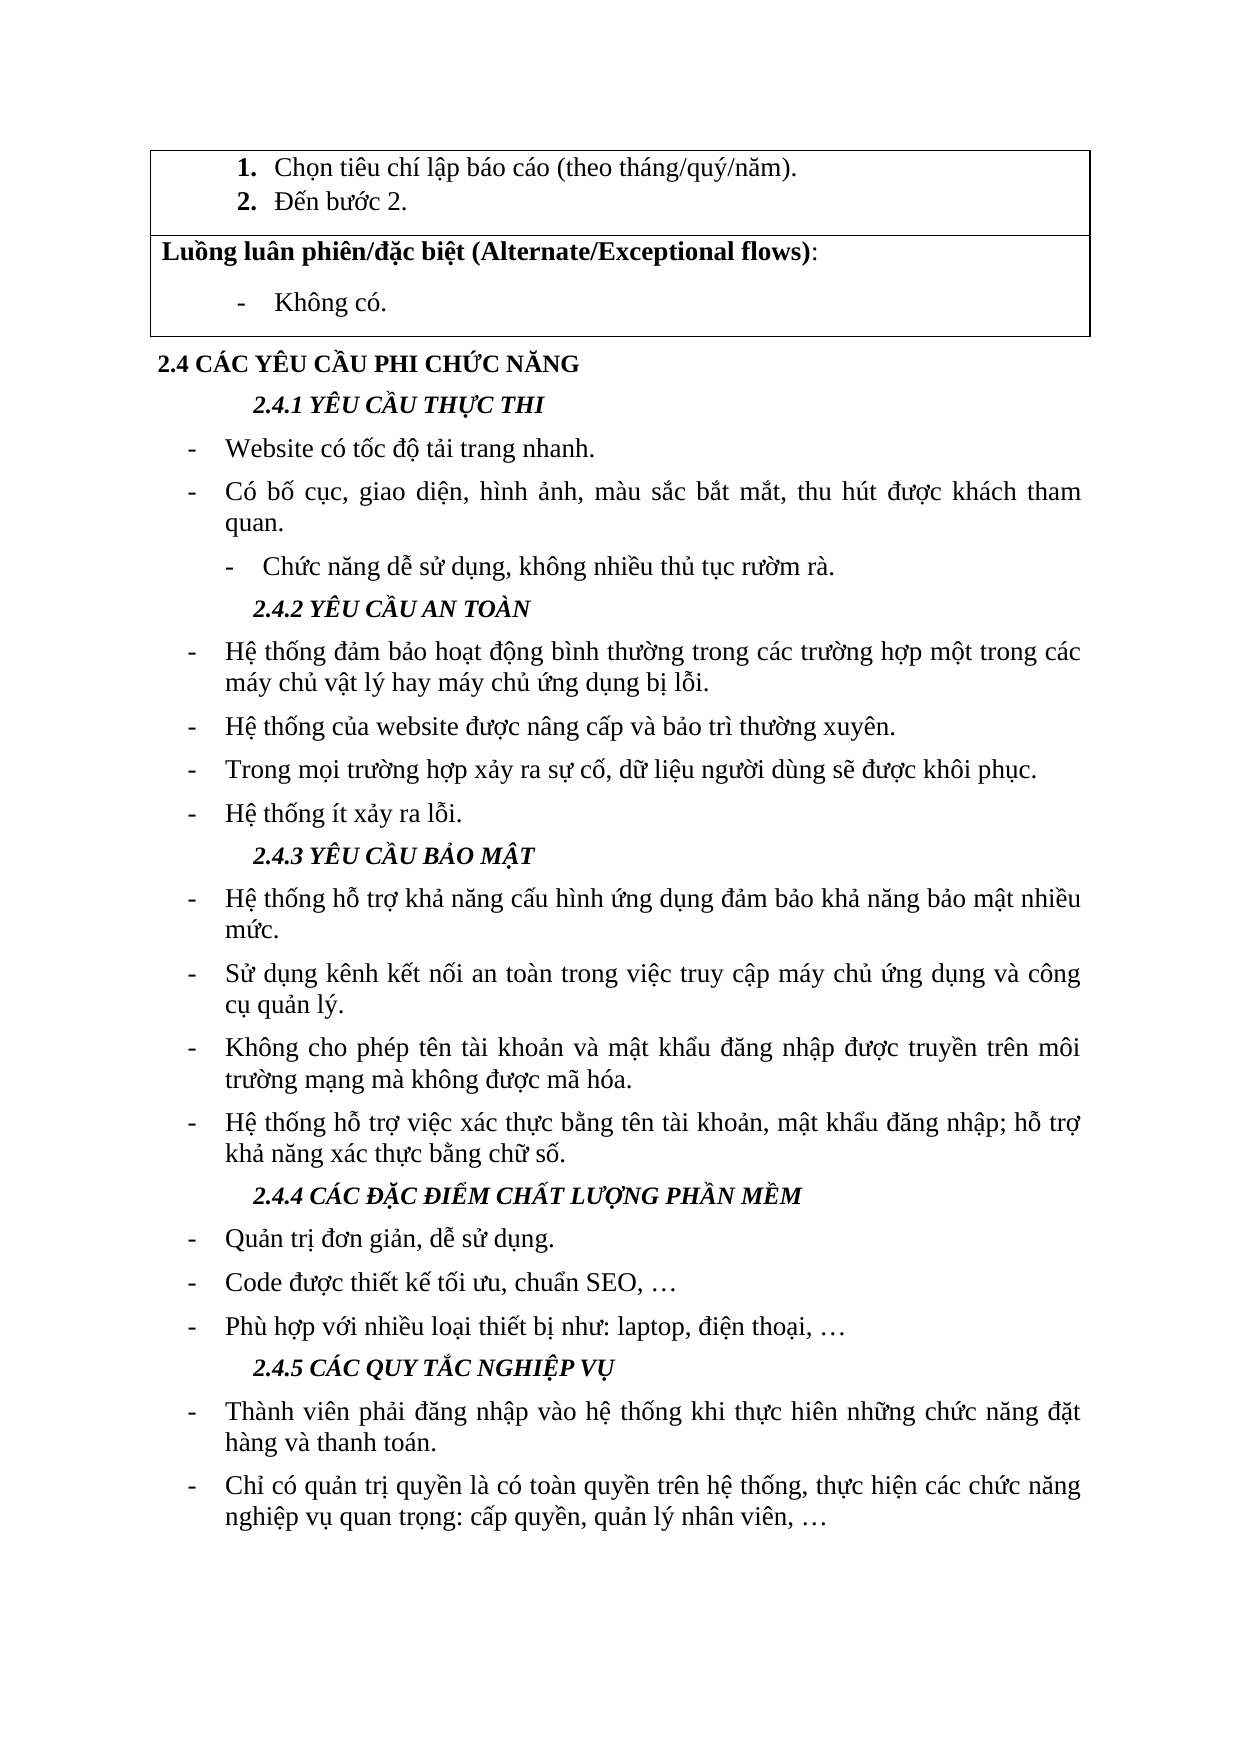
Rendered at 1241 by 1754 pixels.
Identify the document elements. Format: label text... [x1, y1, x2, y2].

list Hệ thống của website được nâng cấp và bảo trì thường xuyên. [187, 710, 1083, 741]
table_cell Luồng luân phiên/đặc biệt (Alternate/Exceptional flows): Không có. [151, 236, 1089, 336]
subtitle 2.4.2 Yêu cầu an toàn [253, 594, 1083, 622]
list Chỉ có quản trị quyền là có toàn quyền trên hệ thống, thực hiện các chức năng nghiệp vụ quan trọng: cấp quyền, quản lý nhân viên, … [187, 1469, 1083, 1532]
list Trong mọi trường hợp xảy ra sự cố, dữ liệu người dùng sẽ được khôi phục. [187, 753, 1083, 784]
list Code được thiết kế tối ưu, chuẩn SEO, … [187, 1266, 1083, 1297]
list Phù hợp với nhiều loại thiết bị như: laptop, điện thoại, … [187, 1310, 1083, 1341]
list Hệ thống hỗ trợ việc xác thực bằng tên tài khoản, mật khẩu đăng nhập; hỗ trợ khả năng xác thực bằng chữ số. [187, 1106, 1083, 1169]
subtitle 2.4.5 Các quy tắc nghiệp vụ [253, 1353, 1083, 1382]
list Sử dụng kênh kết nối an toàn trong việc truy cập máy chủ ứng dụng và công cụ quản lý. [187, 957, 1083, 1019]
list Hệ thống đảm bảo hoạt động bình thường trong các trường hợp một trong các máy chủ vật lý hay máy chủ ứng dụng bị lỗi. [187, 635, 1083, 697]
list Hệ thống hỗ trợ khả năng cấu hình ứng dụng đảm bảo khả năng bảo mật nhiều mức. [187, 882, 1083, 944]
list Website có tốc độ tải trang nhanh. [187, 432, 1083, 463]
list Không cho phép tên tài khoản và mật khẩu đăng nhập được truyền trên môi trường mạng mà không được mã hóa. [187, 1032, 1083, 1094]
list Hệ thống ít xảy ra lỗi. [187, 797, 1083, 828]
subtitle 2.4.1 Yêu cầu thực thi [253, 390, 1083, 419]
subtitle 2.4.4 Các đặc điểm chất lượng phần mềm [253, 1181, 1083, 1210]
list Thành viên phải đăng nhập vào hệ thống khi thực hiên những chức năng đặt hàng và thanh toán. [187, 1394, 1083, 1457]
list Có bố cục, giao diện, hình ảnh, màu sắc bắt mắt, thu hút được khách tham quan. [187, 475, 1083, 538]
list Chức năng dễ sử dụng, không nhiều thủ tục rườm rà. [225, 550, 1090, 581]
list Quản trị đơn giản, dễ sử dụng. [187, 1222, 1083, 1253]
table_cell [151, 151, 1089, 234]
subtitle 2.4.3 Yêu cầu bảo mật [253, 841, 1083, 869]
subtitle 2.4 Các yêu cầu phi chức năng [157, 349, 1083, 378]
